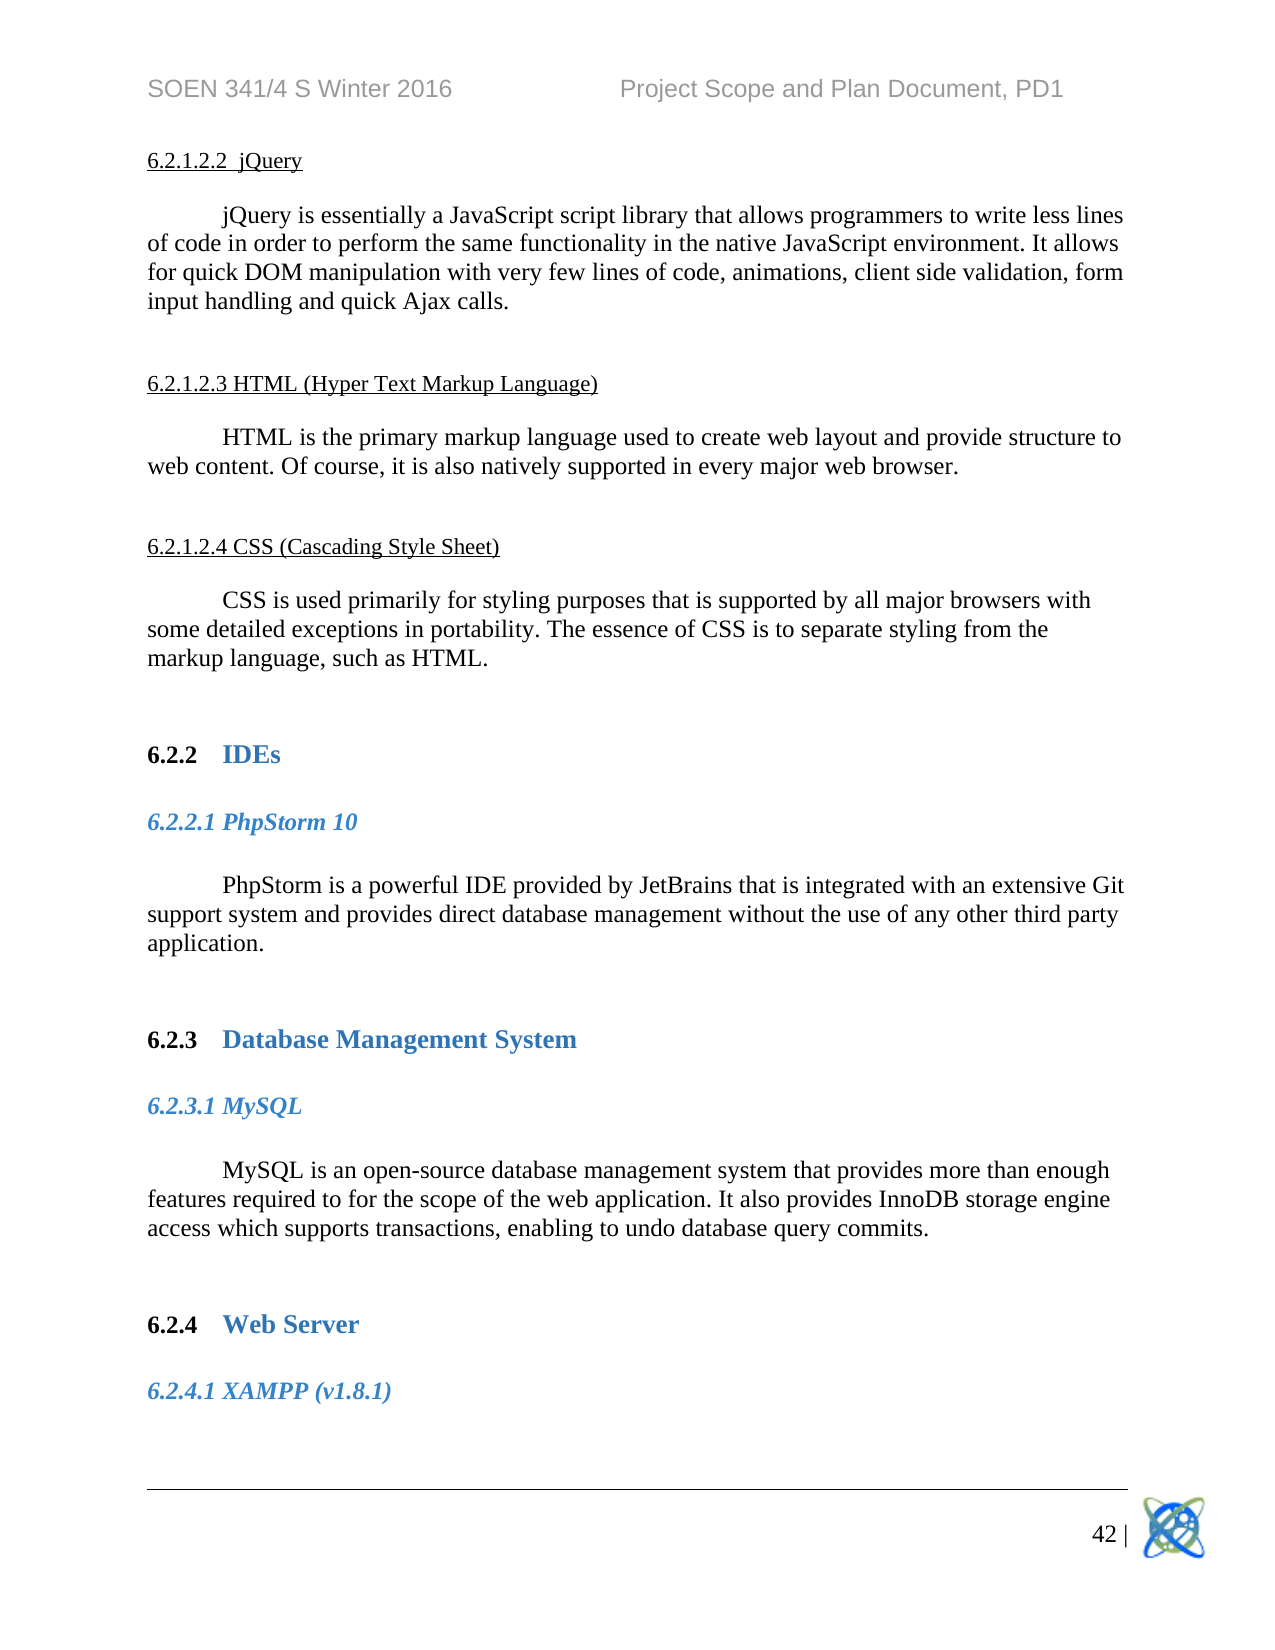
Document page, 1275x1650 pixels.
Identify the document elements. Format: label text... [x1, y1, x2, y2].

picture [1123, 1490, 1224, 1566]
text 6.2.1.2.3 HTML (Hyper Text Markup Language) [147, 370, 1128, 396]
subtitle Web Server [147, 1308, 1128, 1339]
text PhpStorm is a powerful IDE provided by JetBrains that is integrated with an extensive Git support system and provides direct database management without the use of any other third party application. [147, 870, 1128, 957]
subtitle PhpStorm 10 [147, 807, 1128, 835]
subtitle XAMPP (v1.8.1) [147, 1376, 1128, 1405]
text CSS is used primarily for styling purposes that is supported by all major browsers with some detailed exceptions in portability. The essence of CSS is to separate styling from the markup language, such as HTML. [147, 585, 1128, 672]
text IDEs [147, 738, 1128, 769]
subtitle Database Management System [147, 1023, 1128, 1054]
text MySQL is an open-source database management system that provides more than enough features required to for the scope of the web application. It also provides InnoDB storage engine access which supports transactions, enabling to undo database query commits. [147, 1155, 1128, 1241]
text 6.2.1.2.2 jQuery [147, 147, 1128, 173]
subtitle MySQL [147, 1091, 1128, 1120]
text HTML is the primary markup language used to create web layout and provide structure to web content. Of course, it is also natively supported in every major web browser. [147, 422, 1128, 480]
text jQuery is essentially a JavaScript script library that allows programmers to write less lines of code in order to perform the same functionality in the native JavaScript environment. It allows for quick DOM manipulation with very few lines of code, animations, client side validation, form input handling and quick Ajax calls. [147, 200, 1128, 315]
text 6.2.1.2.4 CSS (Cascading Style Sheet) [147, 533, 1128, 559]
